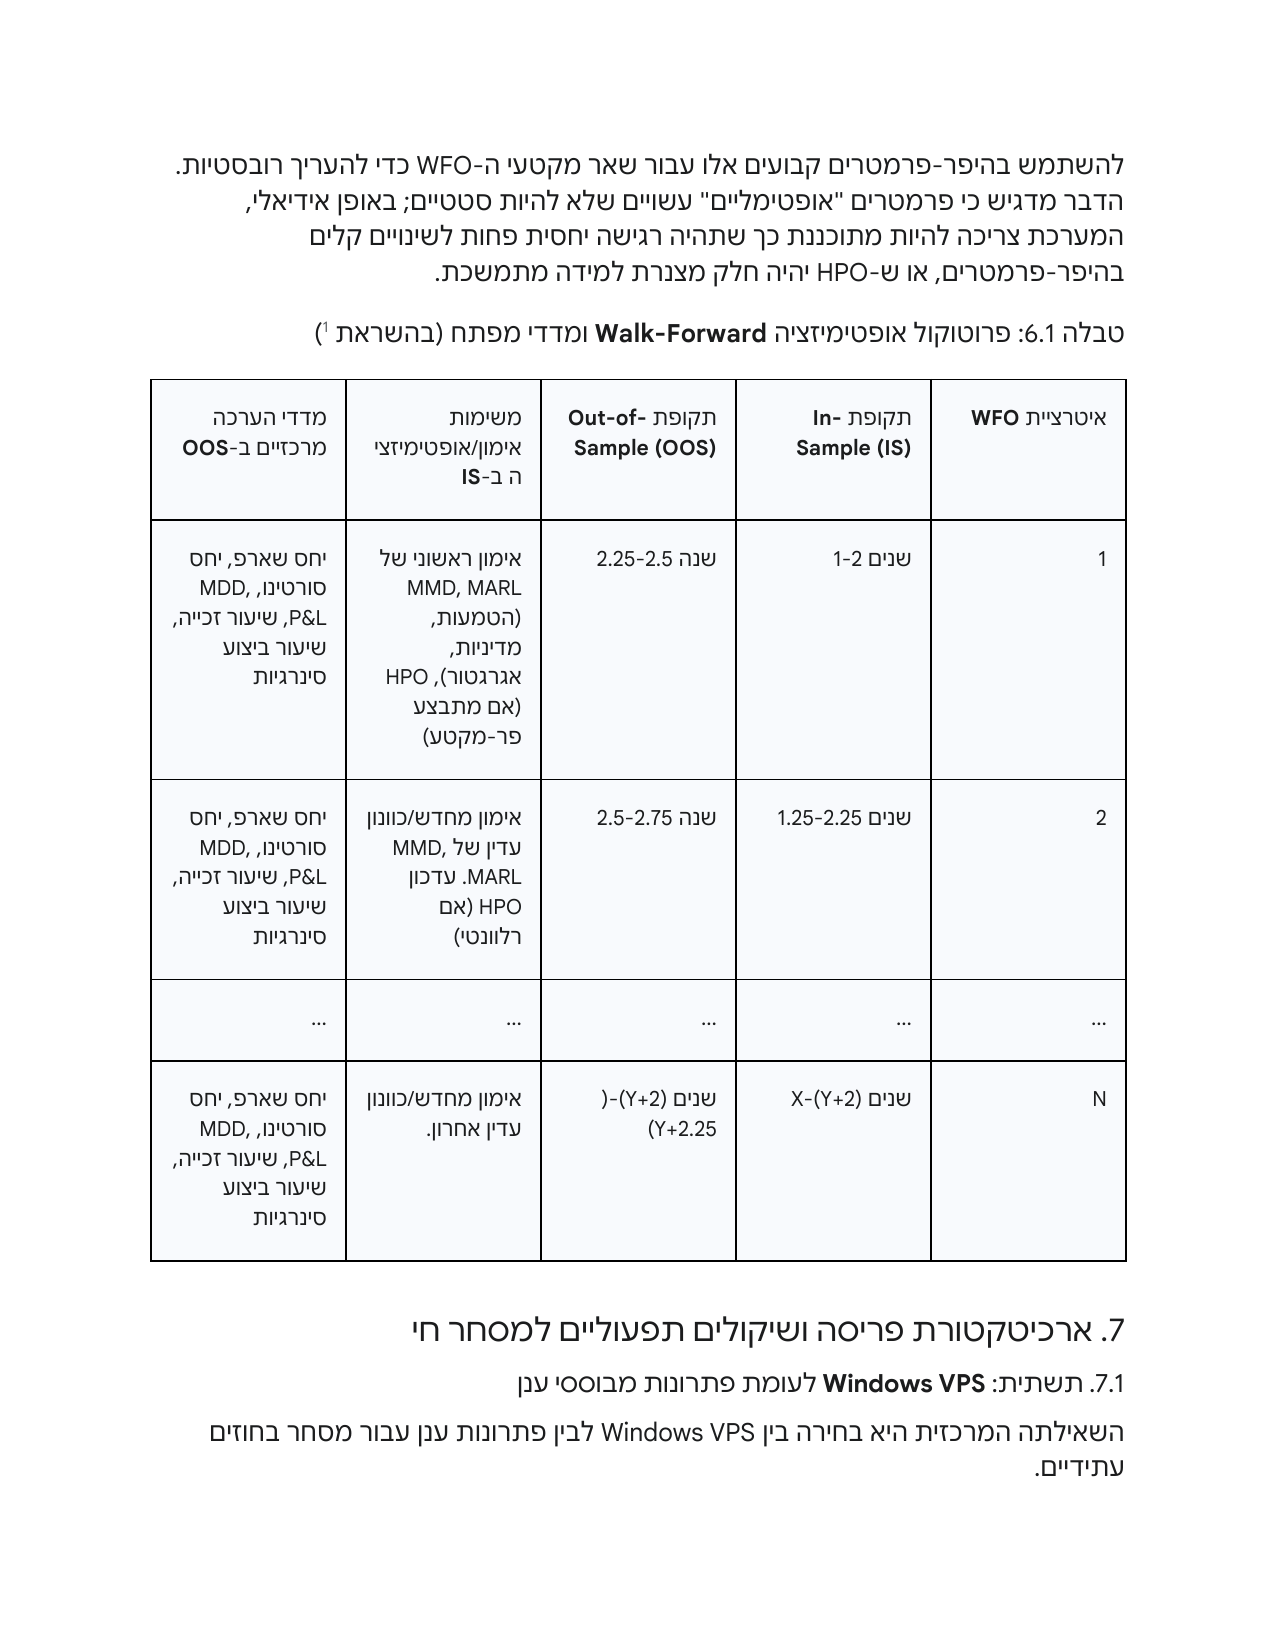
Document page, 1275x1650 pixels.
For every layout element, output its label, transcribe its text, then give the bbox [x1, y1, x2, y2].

table_header איטרציית WFO [932, 380, 1125, 519]
table_cell יחס שארפ, יחס סורטינו, MDD, P&L, שיעור זכייה, שיעור ביצוע סינרגיות [152, 1062, 345, 1260]
table_cell שנים 1.25-2.25 [737, 780, 930, 979]
table_cell ... [347, 980, 540, 1060]
table_cell שנה 2.5-2.75 [542, 780, 735, 979]
table_cell 2 [932, 780, 1125, 979]
table_cell שנים 1-2 [737, 521, 930, 779]
text השאילתה המרכזית היא בחירה בין Windows VPS לבין פתרונות ענן עבור מסחר בחוזים עתידיים. [150, 1417, 1125, 1484]
table_cell שנה 2.25-2.5 [542, 521, 735, 779]
subtitle 7. ארכיטקטורת פריסה ושיקולים תפעוליים למסחר חי [150, 1311, 1125, 1351]
table_cell ... [737, 980, 930, 1060]
table_header תקופת In-Sample (IS) [737, 380, 930, 519]
table_cell אימון מחדש/כוונון עדין אחרון. [347, 1062, 540, 1260]
text טבלה 6.1: פרוטוקול אופטימיזציה Walk-Forward ומדדי מפתח (בהשראת 1) [150, 318, 1125, 349]
table_cell שנים (Y+2)-(Y+2.25) [542, 1062, 735, 1260]
table_cell 1 [932, 521, 1125, 779]
table_header מדדי הערכה מרכזיים ב-OOS [152, 380, 345, 519]
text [150, 150, 1125, 288]
subtitle 7.1. תשתית: Windows VPS לעומת פתרונות מבוססי ענן [150, 1368, 1125, 1400]
table_cell שנים X-(Y+2) [737, 1062, 930, 1260]
table_cell אימון מחדש/כוונון עדין של MMD, MARL. עדכון HPO (אם רלוונטי) [347, 780, 540, 979]
table_cell יחס שארפ, יחס סורטינו, MDD, P&L, שיעור זכייה, שיעור ביצוע סינרגיות [152, 780, 345, 979]
table_header משימות אימון/אופטימיזציה ב-IS [347, 380, 540, 519]
table_cell ... [542, 980, 735, 1060]
table_header תקופת Out-of-Sample (OOS) [542, 380, 735, 519]
table_cell יחס שארפ, יחס סורטינו, MDD, P&L, שיעור זכייה, שיעור ביצוע סינרגיות [152, 521, 345, 779]
table_cell N [932, 1062, 1125, 1260]
table_cell ... [932, 980, 1125, 1060]
table_cell ... [152, 980, 345, 1060]
table_cell אימון ראשוני של MMD, MARL (הטמעות, מדיניות, אגרגטור), HPO (אם מתבצע פר-מקטע) [347, 521, 540, 779]
